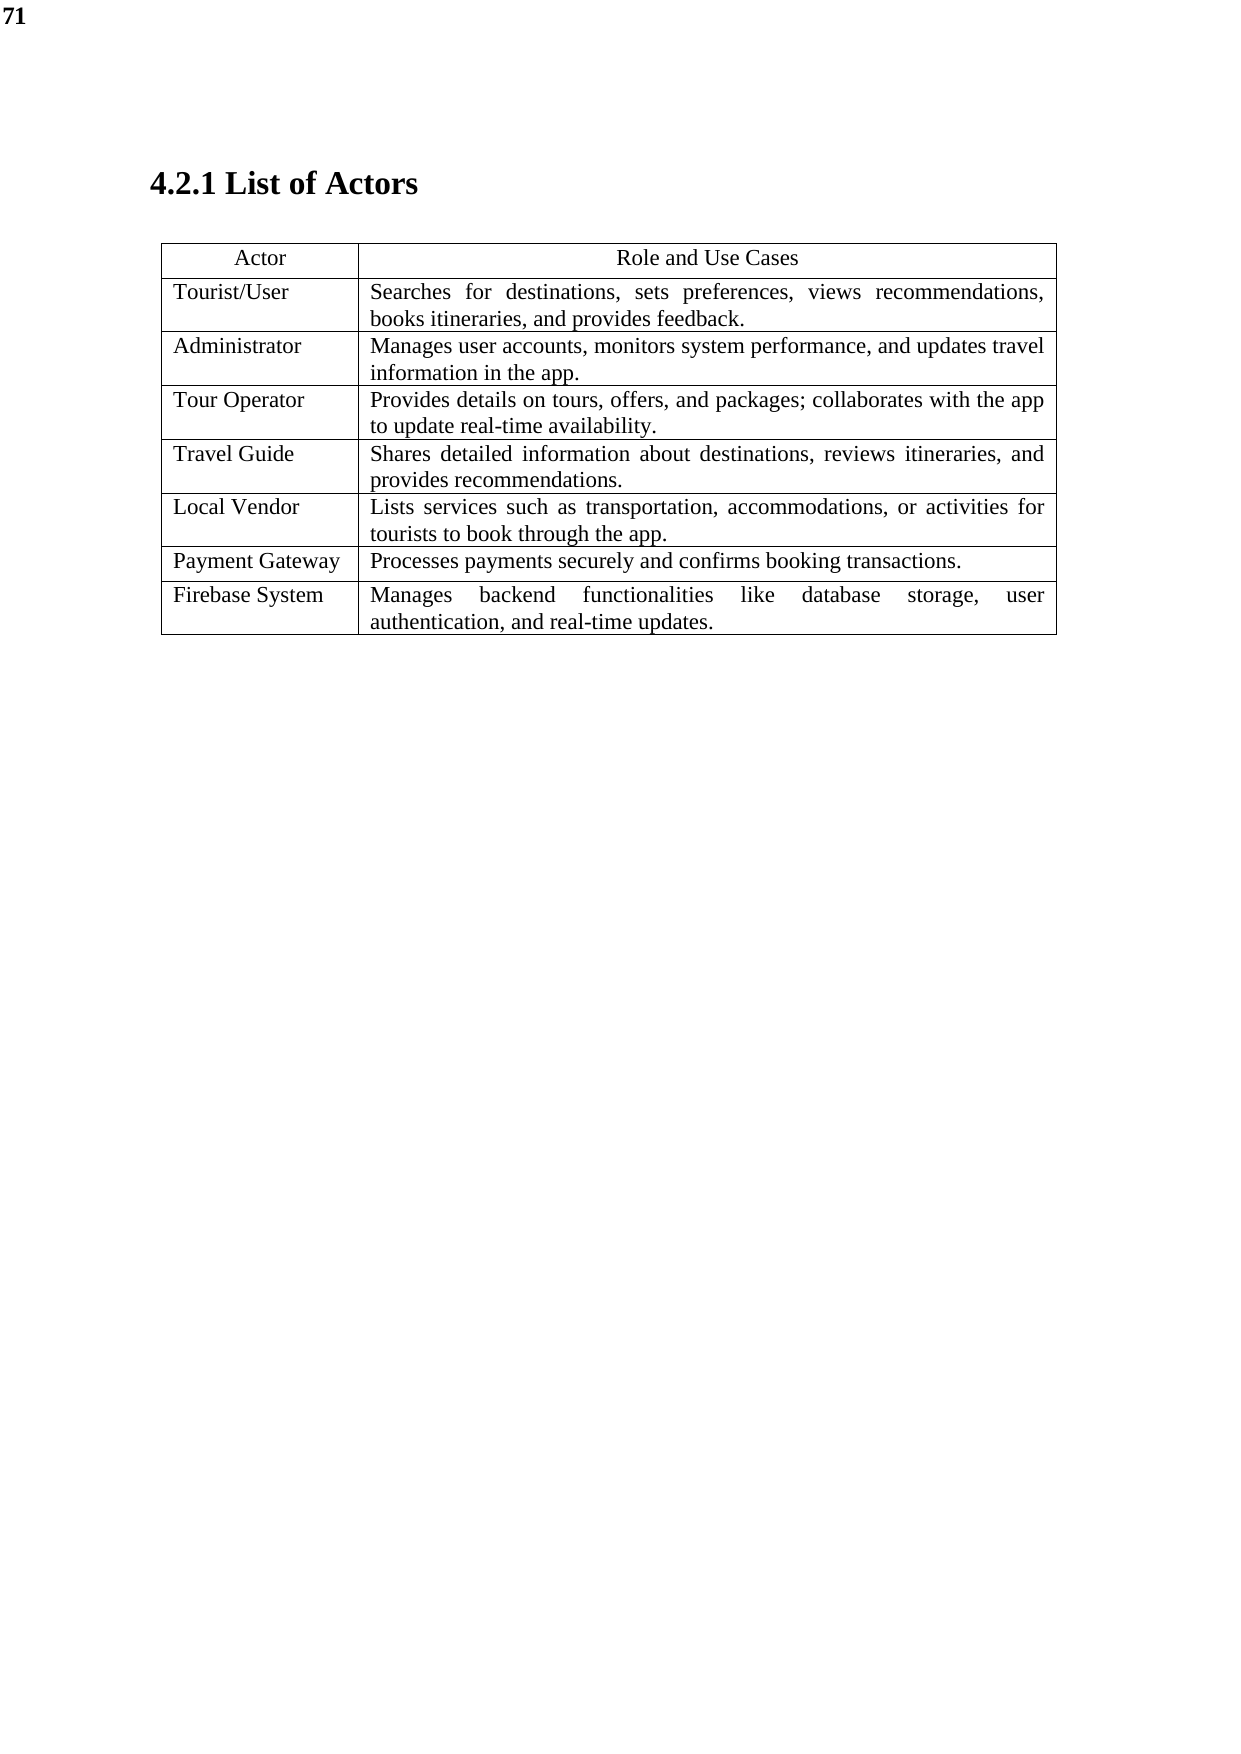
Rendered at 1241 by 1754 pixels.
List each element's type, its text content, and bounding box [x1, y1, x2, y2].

table_cell Travel Guide [162, 440, 358, 492]
table_header Actor [162, 244, 358, 277]
table_cell Shares detailed information about destinations, reviews itineraries, and provides recommendations. [359, 440, 1056, 492]
table_header Role and Use Cases [359, 244, 1056, 277]
table_cell Tourist/User [162, 279, 358, 331]
table_cell Administrator [162, 332, 358, 385]
table_cell Provides details on tours, offers, and packages; collaborates with the app to update real-time availability. [359, 386, 1056, 439]
table_cell Searches for destinations, sets preferences, views recommendations, books itineraries, and provides feedback. [359, 279, 1056, 331]
table_cell Processes payments securely and confirms booking transactions. [359, 547, 1056, 581]
table_cell Local Vendor [162, 494, 358, 546]
table_cell Payment Gateway [162, 547, 358, 581]
table_cell Lists services such as transportation, accommodations, or activities for tourists to book through the app. [359, 494, 1056, 546]
list List of Actors [150, 163, 1181, 201]
table_cell Manages user accounts, monitors system performance, and updates travel information in the app. [359, 332, 1056, 385]
table_cell Manages backend functionalities like database storage, user authentication, and real-time updates. [359, 582, 1056, 634]
table_cell Firebase System [162, 582, 358, 634]
table_cell Tour Operator [162, 386, 358, 439]
